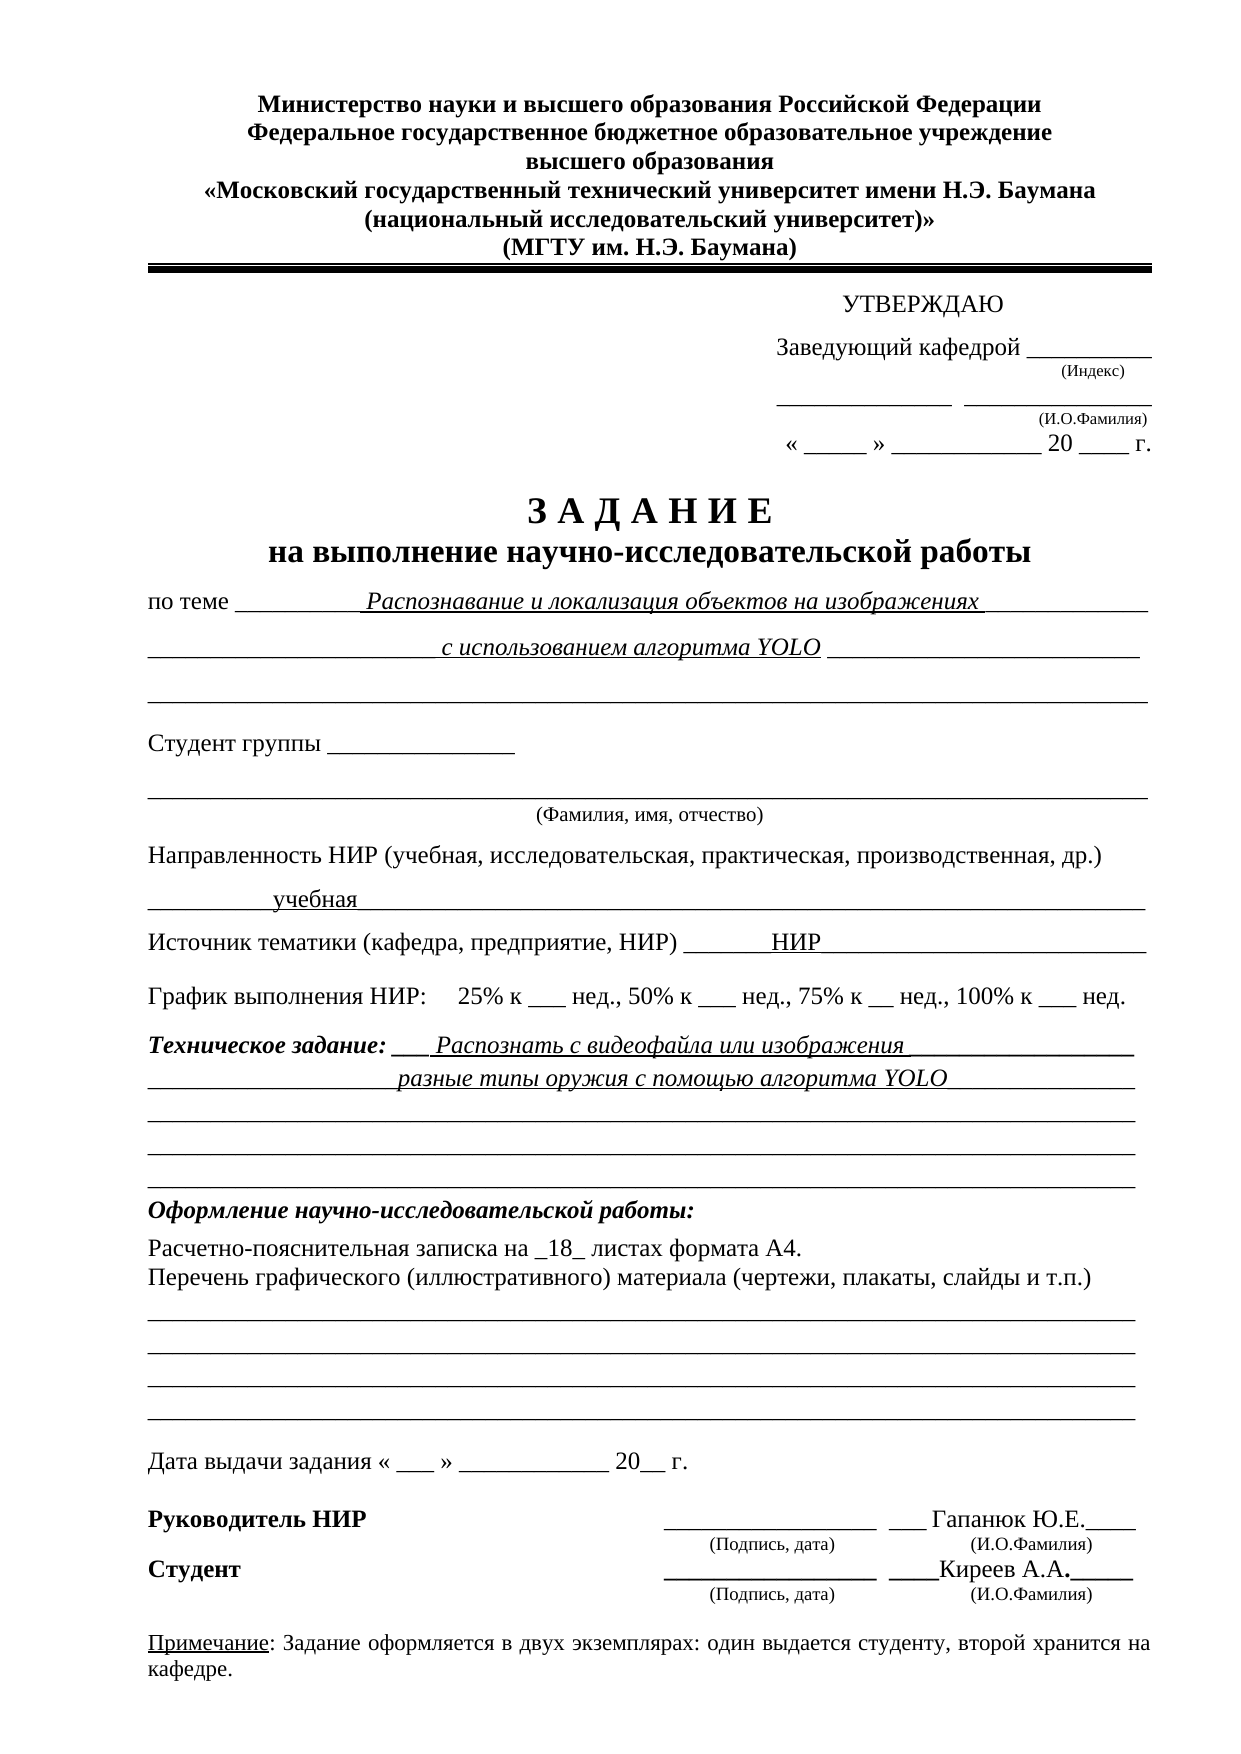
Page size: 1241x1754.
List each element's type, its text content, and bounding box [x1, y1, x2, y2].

text _______________________________________________________________________________ [148, 1328, 1152, 1357]
text _______________________ с использованием алгоритма YOLO _________________________ [148, 632, 1152, 661]
text _______________________________________________________________________________ [148, 1162, 1152, 1191]
text (И.О.Фамилия) [960, 409, 1152, 428]
text Федеральное государственное бюджетное образовательное учреждение [148, 117, 1152, 146]
text УТВЕРЖДАЮ [148, 289, 1004, 318]
text ________________________________________________________________________________ [148, 677, 1152, 706]
text Источник тематики (кафедра, предприятие, НИР) _______НИР__________________________ [148, 927, 1152, 956]
text Техническое задание: ___ Распознать с видеофайла или изображения __________________ [148, 1030, 1152, 1059]
text _______________________________________________________________________________ [148, 1394, 1152, 1423]
text Студент _________________ ____Киреев А.А._____ [148, 1554, 1152, 1583]
text « _____ » ____________ 20 ____ г. [148, 428, 1152, 457]
text Направленность НИР (учебная, исследовательская, практическая, производственная, др.) [148, 841, 1152, 869]
text высшего образования [148, 146, 1152, 175]
text «Московский государственный технический университет имени Н.Э. Баумана [148, 175, 1152, 204]
text _______________________________________________________________________________ [148, 1295, 1152, 1324]
text Оформление научно-исследовательской работы: [148, 1195, 1152, 1224]
text ________________________________________________________________________________ [148, 773, 1152, 802]
text по теме __________ Распознавание и локализация объектов на изображениях _____________ [148, 586, 1152, 615]
text _______________________________________________________________________________ [148, 1129, 1152, 1158]
text _______________________________________________________________________________ [148, 1361, 1152, 1390]
text Перечень графического (иллюстративного) материала (чертежи, плакаты, слайды и т.п.) [148, 1262, 1152, 1291]
text Студент группы _______________ [148, 728, 1152, 757]
text __________учебная_______________________________________________________________ [148, 884, 1152, 912]
text ЗАДАНИЕ [148, 488, 1152, 531]
text ____________________разные типы оружия с помощью алгоритма YOLO_______________ [148, 1063, 1152, 1092]
text (МГТУ им. Н.Э. Баумана) [148, 232, 1152, 263]
text (Подпись, дата) (И.О.Фамилия) [148, 1583, 1093, 1604]
text _______________________________________________________________________________ [148, 1096, 1152, 1125]
text ______________ _______________ [148, 380, 1152, 409]
text (Фамилия, имя, отчество) [148, 802, 1152, 826]
text (Подпись, дата) (И.О.Фамилия) [148, 1533, 1093, 1554]
text на выполнение научно-исследовательской работы [148, 531, 1152, 570]
text График выполнения НИР: 25% к ___ нед., 50% к ___ нед., 75% к __ нед., 100% к ___ нед. [148, 979, 1152, 1011]
text Руководитель НИР _________________ ___ Гапанюк Ю.Е.____ [148, 1504, 1152, 1533]
text Примечание: Задание оформляется в двух экземплярах: один выдается студенту, второй хранится на кафедре. [148, 1629, 1152, 1681]
text Заведующий кафедрой __________ [148, 332, 1152, 361]
text Расчетно-пояснительная записка на _18_ листах формата А4. [148, 1233, 1152, 1262]
text (национальный исследовательский университет)» [148, 204, 1152, 232]
text Дата выдачи задания « ___ » ____________ 20__ г. [148, 1446, 1152, 1475]
text Министерство науки и высшего образования Российской Федерации [148, 89, 1152, 117]
text (Индекс) [960, 361, 1152, 380]
